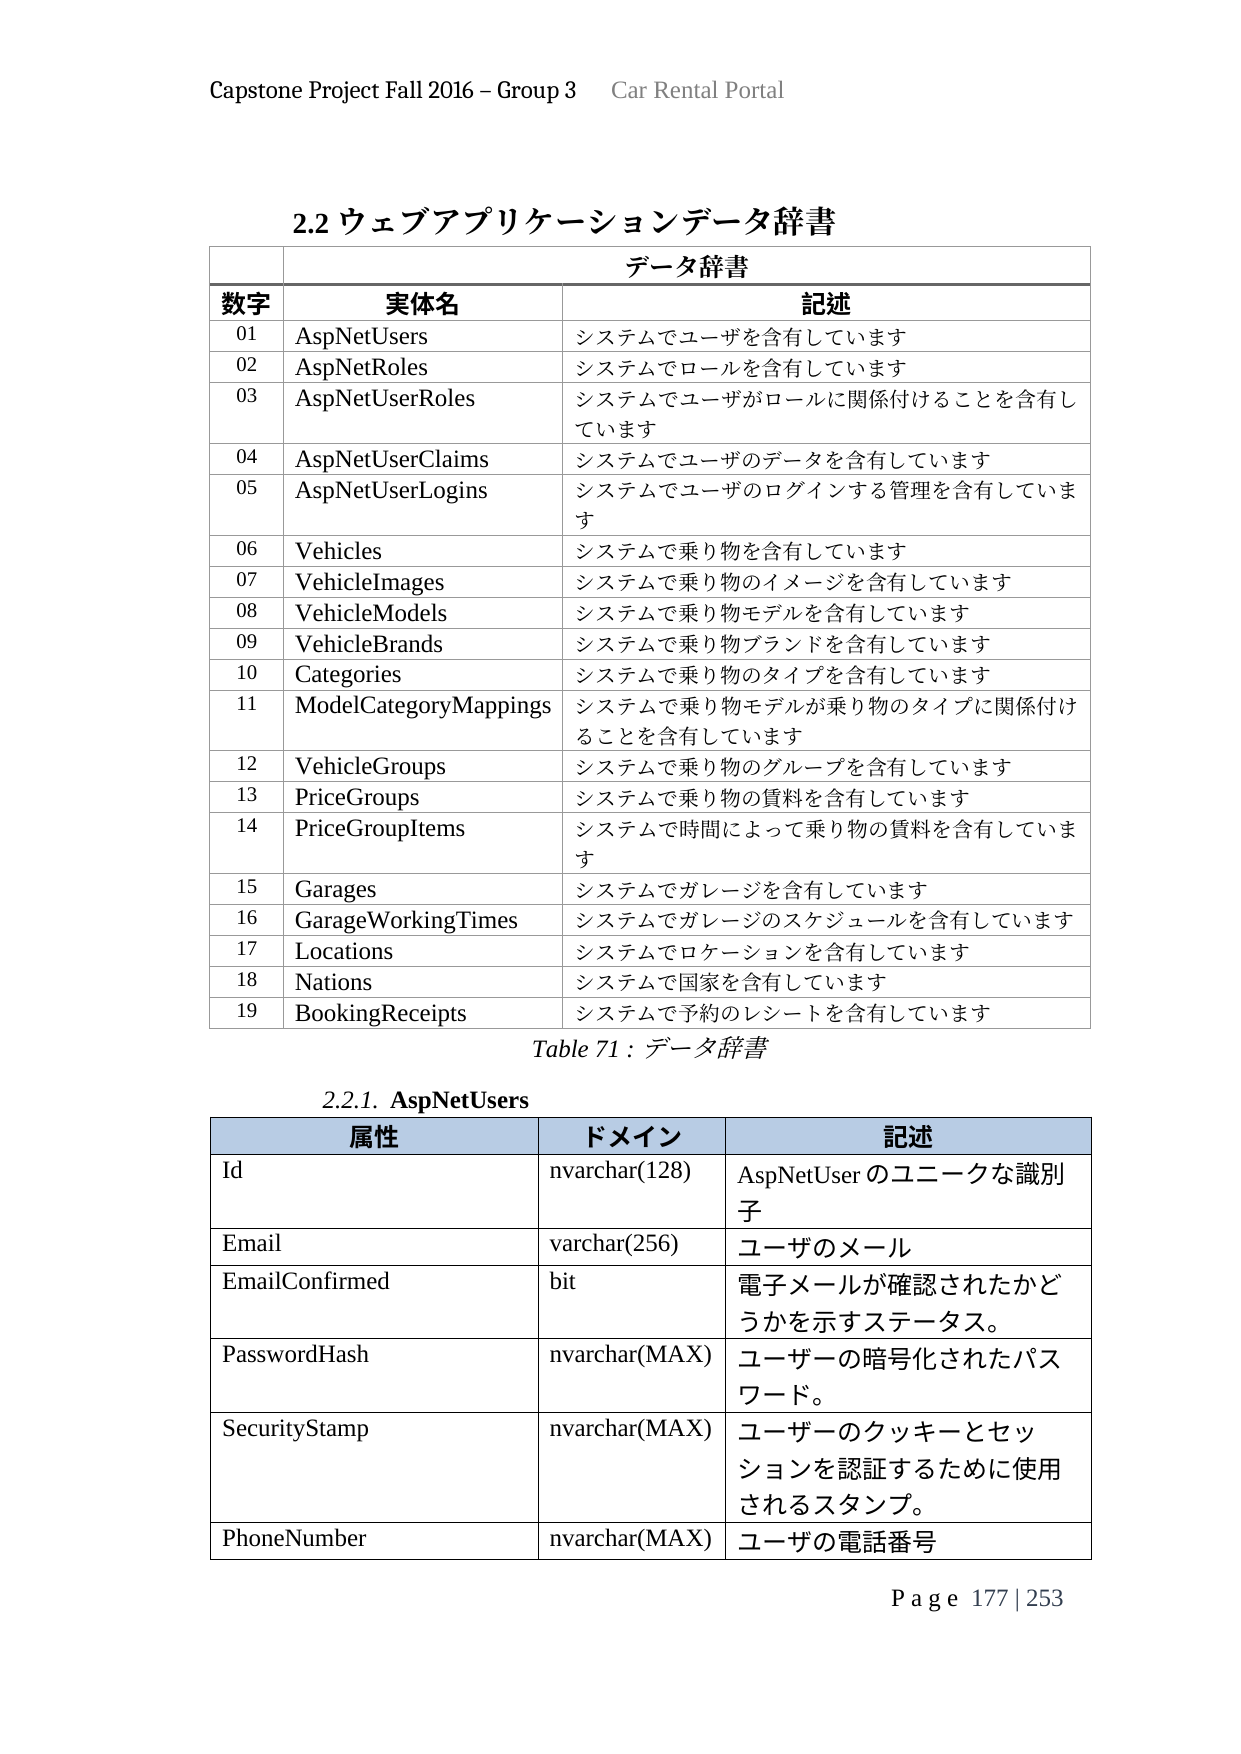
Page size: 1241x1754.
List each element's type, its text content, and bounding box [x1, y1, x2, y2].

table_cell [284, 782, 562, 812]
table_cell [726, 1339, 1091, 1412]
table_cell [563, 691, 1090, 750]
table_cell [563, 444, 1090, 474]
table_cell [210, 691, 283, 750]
subtitle 2.2 ウェブアプリケーションデータ辞書 [292, 198, 1090, 243]
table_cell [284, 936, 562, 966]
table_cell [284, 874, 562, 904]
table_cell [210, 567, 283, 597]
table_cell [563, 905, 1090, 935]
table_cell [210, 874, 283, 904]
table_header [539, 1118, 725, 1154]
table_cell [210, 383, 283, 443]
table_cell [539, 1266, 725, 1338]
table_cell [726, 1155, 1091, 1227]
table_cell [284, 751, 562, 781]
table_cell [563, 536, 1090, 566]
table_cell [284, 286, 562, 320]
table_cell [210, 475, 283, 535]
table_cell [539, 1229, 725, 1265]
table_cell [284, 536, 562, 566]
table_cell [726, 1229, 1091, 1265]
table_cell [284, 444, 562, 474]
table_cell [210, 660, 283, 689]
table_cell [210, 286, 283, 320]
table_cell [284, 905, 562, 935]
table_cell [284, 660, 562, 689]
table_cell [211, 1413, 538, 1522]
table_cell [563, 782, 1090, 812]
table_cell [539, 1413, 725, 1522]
text Table 71 : データ辞書 [210, 1029, 1090, 1065]
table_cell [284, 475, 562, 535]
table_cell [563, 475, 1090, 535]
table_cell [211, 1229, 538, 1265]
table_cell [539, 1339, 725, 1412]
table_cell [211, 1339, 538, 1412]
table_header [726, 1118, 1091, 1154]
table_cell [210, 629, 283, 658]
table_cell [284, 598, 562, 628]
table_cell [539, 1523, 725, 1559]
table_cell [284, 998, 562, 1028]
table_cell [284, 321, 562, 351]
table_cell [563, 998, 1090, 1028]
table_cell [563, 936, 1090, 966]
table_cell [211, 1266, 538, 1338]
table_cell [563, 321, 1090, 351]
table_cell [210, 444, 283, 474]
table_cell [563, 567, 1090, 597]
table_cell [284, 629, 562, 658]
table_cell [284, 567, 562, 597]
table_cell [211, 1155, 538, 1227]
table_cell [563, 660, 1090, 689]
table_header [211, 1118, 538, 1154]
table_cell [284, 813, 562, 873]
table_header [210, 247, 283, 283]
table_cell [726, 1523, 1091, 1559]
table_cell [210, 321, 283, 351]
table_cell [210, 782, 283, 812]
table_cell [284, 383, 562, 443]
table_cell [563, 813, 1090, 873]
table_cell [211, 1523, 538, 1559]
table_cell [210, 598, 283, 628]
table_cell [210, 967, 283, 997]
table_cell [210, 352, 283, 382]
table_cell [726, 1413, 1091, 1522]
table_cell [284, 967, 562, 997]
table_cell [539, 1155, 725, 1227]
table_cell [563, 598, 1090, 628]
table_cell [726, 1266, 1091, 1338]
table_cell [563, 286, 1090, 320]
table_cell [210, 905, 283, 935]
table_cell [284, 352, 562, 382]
subtitle AspNetUsers [322, 1086, 1090, 1114]
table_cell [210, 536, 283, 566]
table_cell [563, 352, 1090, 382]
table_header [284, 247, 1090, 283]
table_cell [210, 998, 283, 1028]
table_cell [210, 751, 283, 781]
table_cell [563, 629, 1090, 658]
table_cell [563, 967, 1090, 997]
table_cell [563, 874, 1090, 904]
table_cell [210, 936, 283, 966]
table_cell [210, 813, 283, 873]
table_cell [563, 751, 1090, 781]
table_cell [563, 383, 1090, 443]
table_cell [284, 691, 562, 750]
